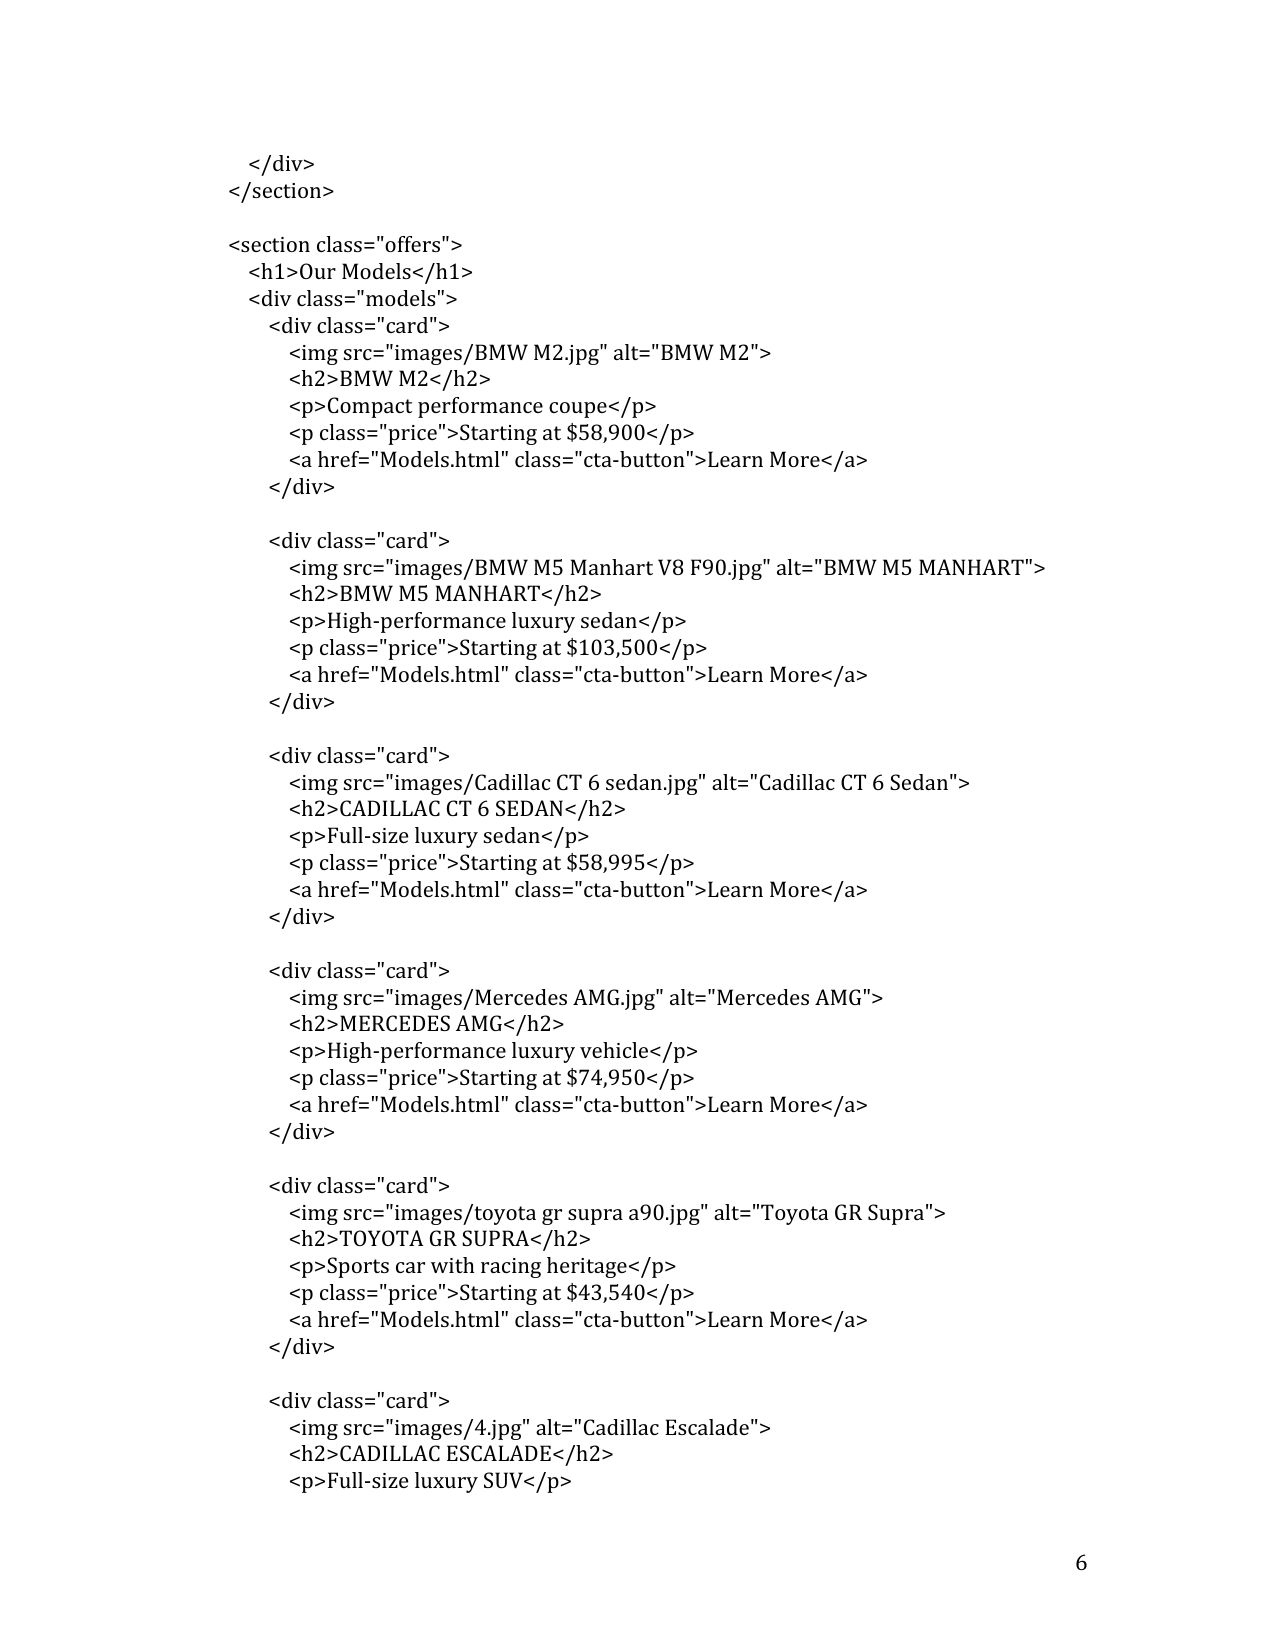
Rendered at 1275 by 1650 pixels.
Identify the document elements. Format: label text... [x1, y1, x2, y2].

text <img src="images/toyota gr supra a90.jpg" alt="Toyota GR Supra"> [187, 1198, 1087, 1225]
text <a href="Models.html" class="cta-button">Learn More</a> [187, 1091, 1087, 1117]
text <p class="price">Starting at $103,500</p> [187, 634, 1087, 661]
text <img src="images/BMW M2.jpg" alt="BMW M2"> [187, 338, 1087, 365]
text <a href="Models.html" class="cta-button">Learn More</a> [187, 876, 1087, 902]
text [187, 1306, 1087, 1332]
text <a href="Models.html" class="cta-button">Learn More</a> [187, 446, 1087, 472]
text <h2>BMW M5 MANHART</h2> [187, 580, 1087, 607]
text <h2>TOYOTA GR SUPRA</h2> [187, 1225, 1087, 1252]
text </div> [187, 472, 1087, 499]
text <div class="card"> [187, 526, 1087, 553]
text <img src="images/Mercedes AMG.jpg" alt="Mercedes AMG"> [187, 983, 1087, 1010]
text <div class="card"> [187, 741, 1087, 768]
text <p class="price">Starting at $58,900</p> [187, 419, 1087, 446]
text <div class="card"> [187, 956, 1087, 983]
text <p class="price">Starting at $43,540</p> [187, 1279, 1087, 1306]
text <h2>MERCEDES AMG</h2> [187, 1010, 1087, 1037]
text <p>Sports car with racing heritage</p> [187, 1252, 1087, 1279]
text </div> [187, 687, 1087, 714]
text <div class="card"> [187, 1386, 1087, 1413]
text <p class="price">Starting at $58,995</p> [187, 849, 1087, 876]
text </div> [187, 1332, 1087, 1359]
text <div class="models"> [187, 284, 1087, 311]
text <p>High-performance luxury sedan</p> [187, 607, 1087, 634]
text <p>High-performance luxury vehicle</p> [187, 1037, 1087, 1064]
text </section> [187, 177, 1087, 204]
text <h2>CADILLAC ESCALADE</h2> [187, 1440, 1087, 1467]
text <a href="Models.html" class="cta-button">Learn More</a> [187, 661, 1087, 687]
text <h2>CADILLAC CT 6 SEDAN</h2> [187, 795, 1087, 822]
text </div> [187, 902, 1087, 929]
text <img src="images/BMW M5 Manhart V8 F90.jpg" alt="BMW M5 MANHART"> [187, 553, 1087, 580]
text <img src="images/Cadillac CT 6 sedan.jpg" alt="Cadillac CT 6 Sedan"> [187, 768, 1087, 795]
text <h1>Our Models</h1> [187, 257, 1087, 284]
text <p>Compact performance coupe</p> [187, 392, 1087, 419]
text </div> [187, 1117, 1087, 1144]
text </div> [187, 150, 1087, 177]
text <img src="images/4.jpg" alt="Cadillac Escalade"> [187, 1413, 1087, 1440]
text <div class="card"> [187, 1171, 1087, 1198]
text <section class="offers"> [187, 231, 1087, 257]
text <p>Full-size luxury sedan</p> [187, 822, 1087, 849]
text <div class="card"> [187, 311, 1087, 338]
text <h2>BMW M2</h2> [187, 365, 1087, 392]
text <p>Full-size luxury SUV</p> [187, 1467, 1087, 1494]
text <p class="price">Starting at $74,950</p> [187, 1064, 1087, 1091]
